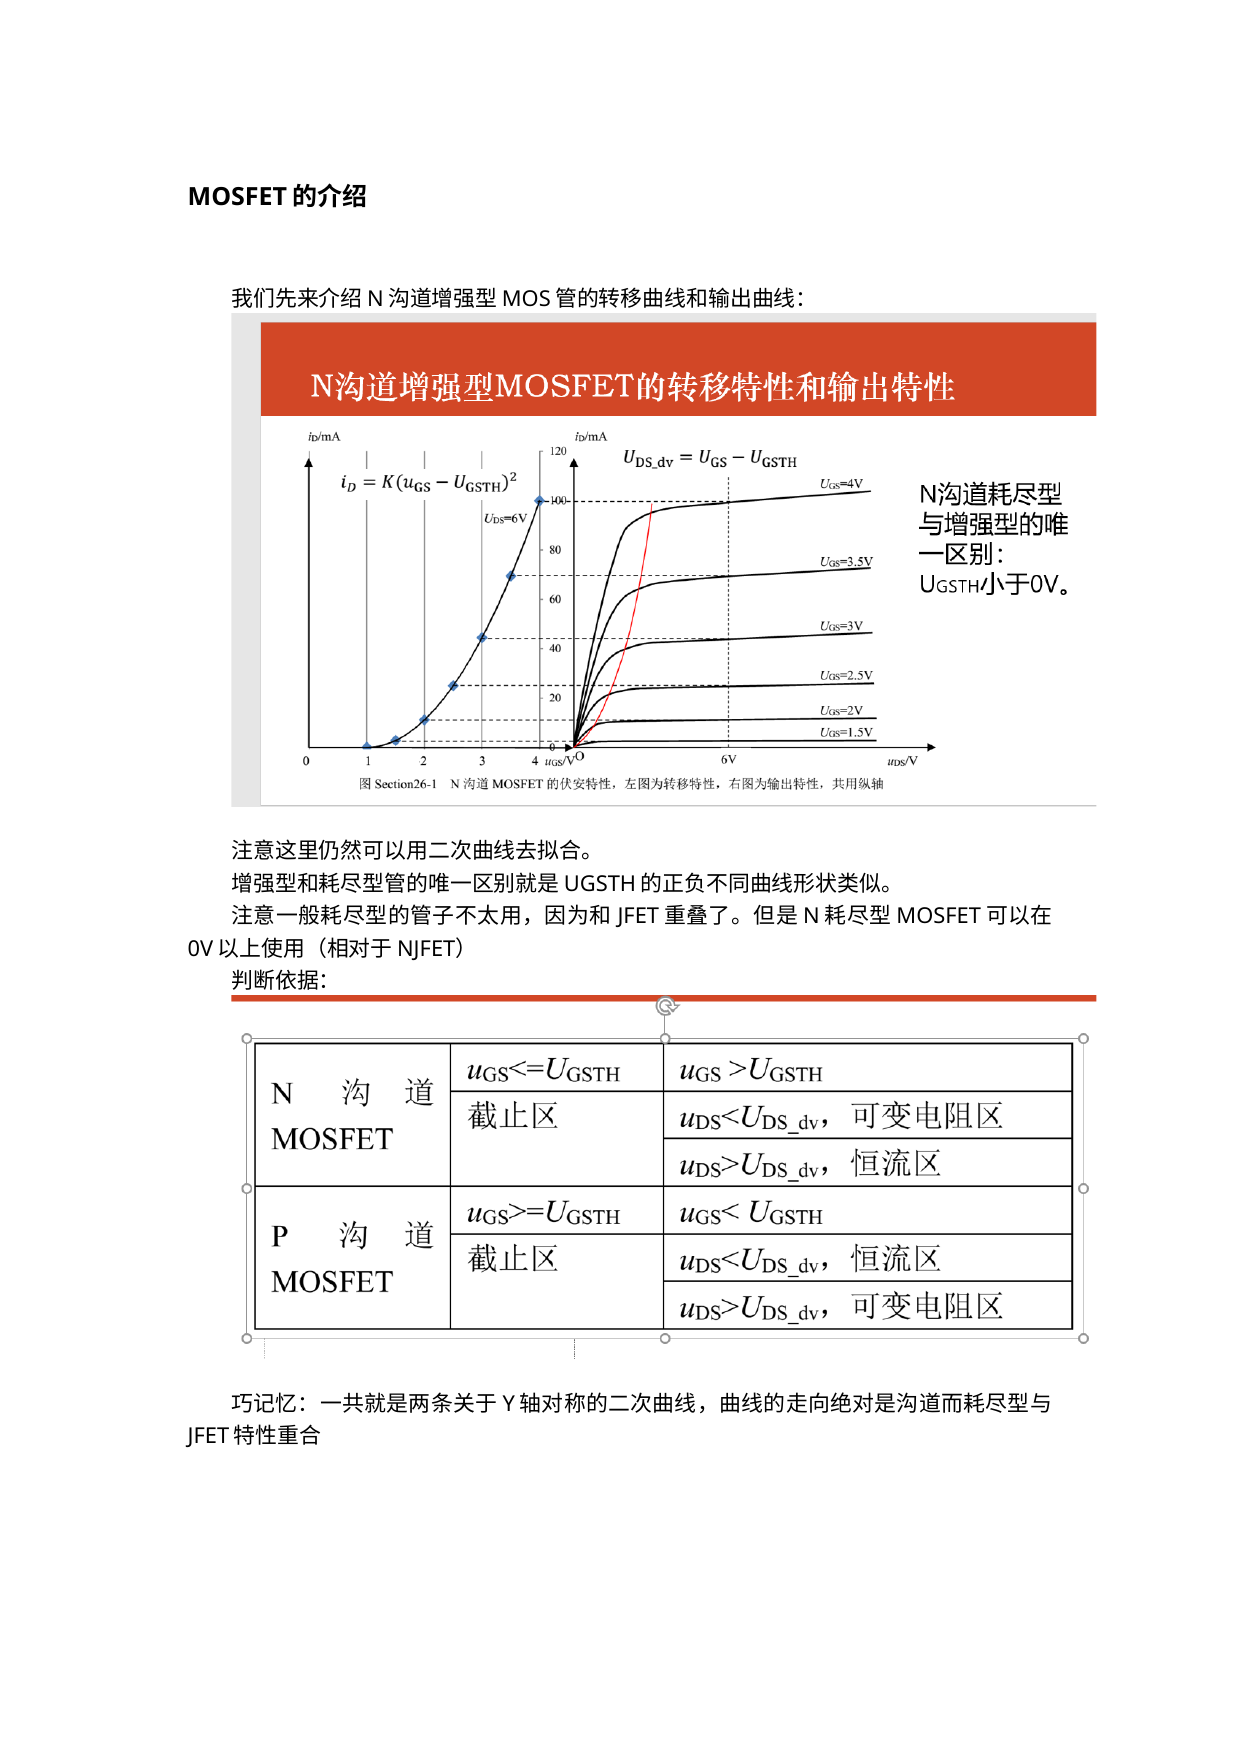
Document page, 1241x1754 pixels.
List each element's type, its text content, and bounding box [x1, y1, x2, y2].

text 注意一般耗尽型的管子不太用，因为和JFET重叠了。但是N耗尽型MOSFET可以在0V以上使用（相对于NJFET） [187, 898, 1053, 963]
subtitle MOSFET的介绍 [187, 162, 1053, 227]
picture [231, 313, 1097, 807]
text 巧记忆：一共就是两条关于Y轴对称的二次曲线，曲线的走向绝对是沟道而耗尽型与JFET特性重合 [187, 1386, 1053, 1451]
picture [231, 995, 1097, 1359]
text 我们先来介绍N沟道增强型MOS管的转移曲线和输出曲线： [187, 281, 1053, 313]
text 判断依据： [187, 963, 1053, 996]
text 注意这里仍然可以用二次曲线去拟合。 [187, 833, 1053, 866]
text 增强型和耗尽型管的唯一区别就是UGSTH的正负不同曲线形状类似。 [187, 866, 1053, 898]
